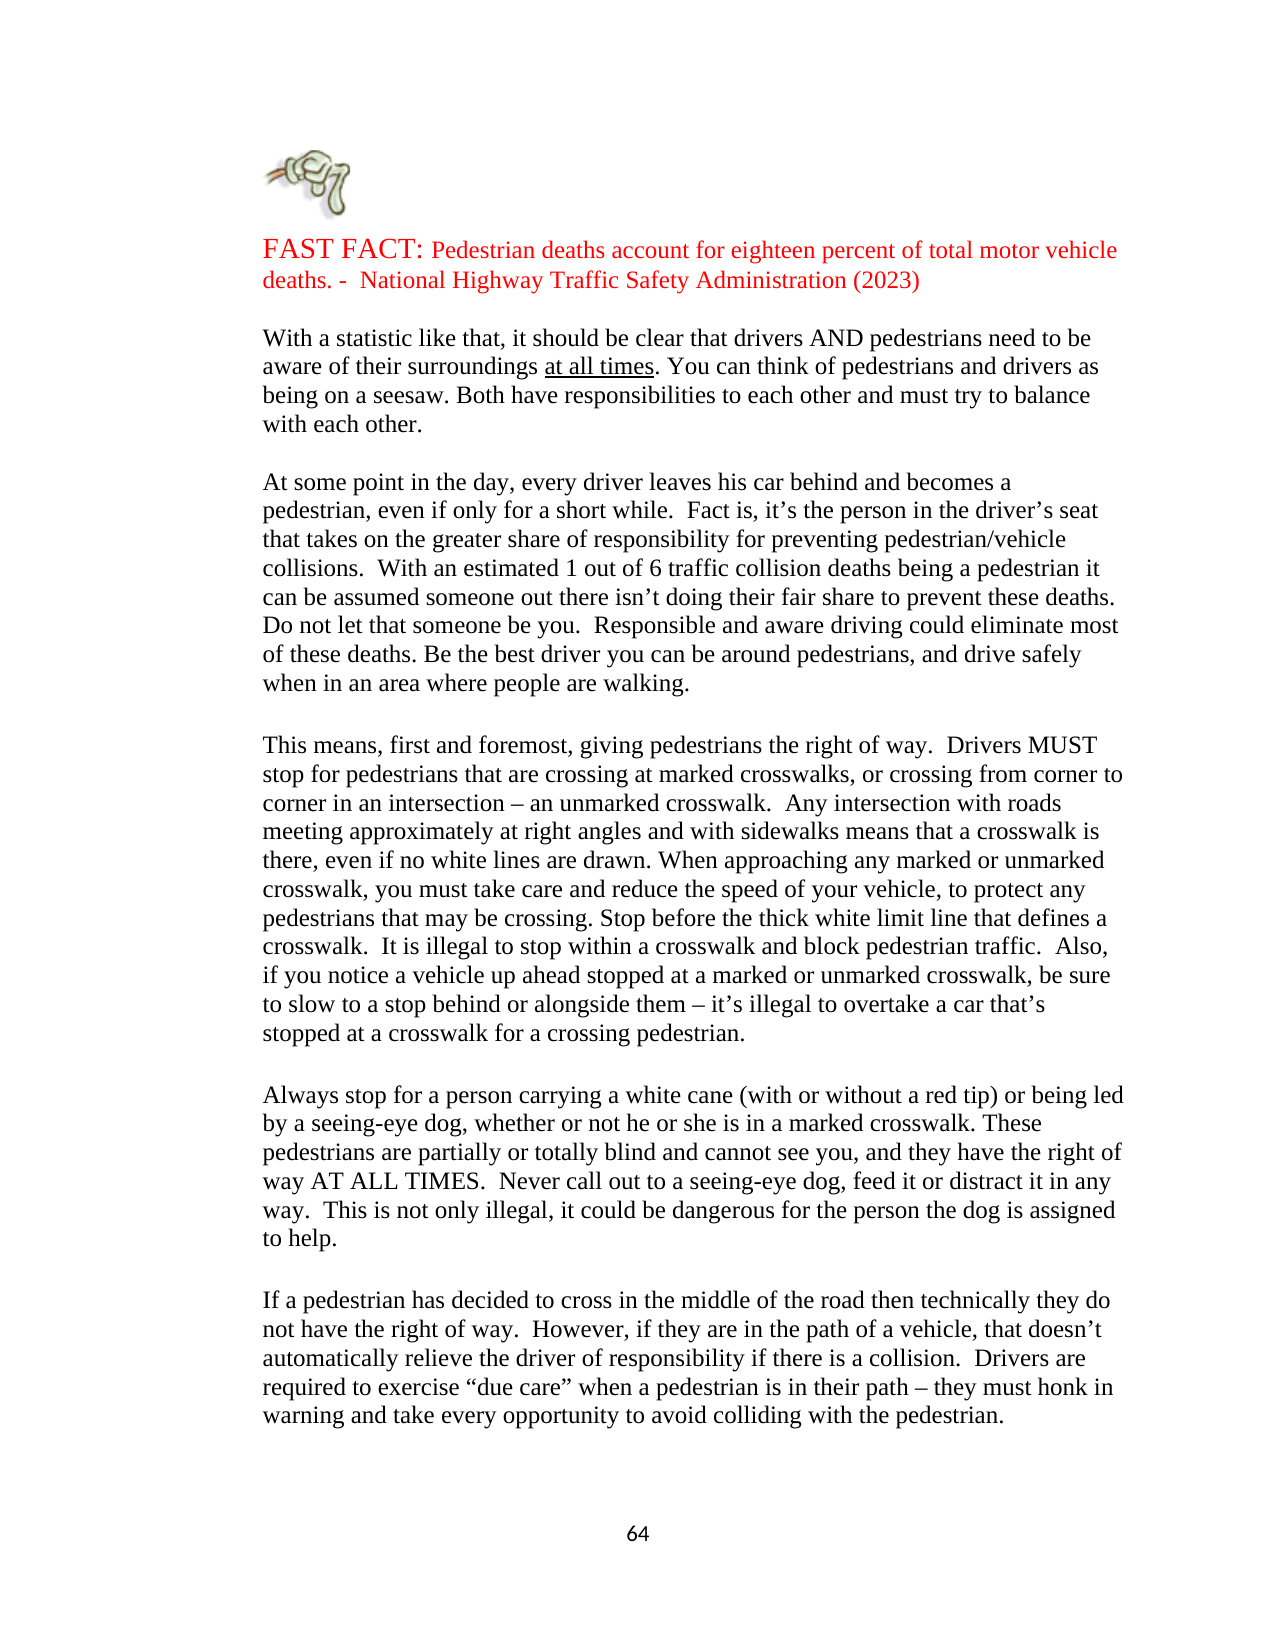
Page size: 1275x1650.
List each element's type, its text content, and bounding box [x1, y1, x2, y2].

text Always stop for a person carrying a white cane (with or without a red tip) or being led by a seeing-eye dog, whether or not he or she is in a marked crosswalk. These pedestrians are partially or totally blind and cannot see you, and they have the right of way AT ALL TIMES. Never call out to a seeing-eye dog, feed it or distract it in any way. This is not only illegal, it could be dangerous for the person the dog is assigned to help. [262, 1080, 1125, 1252]
text This means, first and foremost, giving pedestrians the right of way. Drivers MUST stop for pedestrians that are crossing at marked crosswalks, or crossing from corner to corner in an intersection – an unmarked crosswalk. Any intersection with roads meeting approximately at right angles and with sidewalks means that a crosswalk is there, even if no white lines are drawn. When approaching any marked or unmarked crosswalk, you must take care and reduce the speed of your vehicle, to protect any pedestrians that may be crossing. Stop before the thick white limit line that defines a crosswalk. It is illegal to stop within a crosswalk and block pedestrian traffic. Also, if you notice a vehicle up ahead stopped at a marked or unmarked crosswalk, be sure to slow to a stop behind or alongside them – it’s illegal to overtake a car that’s stopped at a crosswalk for a crossing pedestrian. [262, 730, 1125, 1046]
text FAST FACT: Pedestrian deaths account for eighteen percent of total motor vehicle deaths. - National Highway Traffic Safety Administration (2023) [262, 150, 1125, 293]
picture [262, 150, 350, 232]
text With a statistic like that, it should be clear that drivers AND pedestrians need to be aware of their surroundings at all times. You can think of pedestrians and drivers as being on a seesaw. Both have responsibilities to each other and must try to balance with each other. [262, 323, 1125, 438]
text If a pedestrian has decided to cross in the middle of the road then technically they do not have the right of way. However, if they are in the path of a vehicle, that doesn’t automatically relieve the driver of responsibility if there is a collision. Drivers are required to exercise “due care” when a pedestrian is in their path – they must honk in warning and take every opportunity to avoid colliding with the pedestrian. [262, 1286, 1125, 1429]
text At some point in the day, every driver leaves his car behind and becomes a pedestrian, even if only for a short while. Fact is, it’s the person in the driver’s seat that takes on the greater share of responsibility for preventing pedestrian/vehicle collisions. With an estimated 1 out of 6 traffic collision deaths being a pedestrian it can be assumed someone out there isn’t doing their fair share to prevent these deaths. Do not let that someone be you. Responsible and aware driving could eliminate most of these deaths. Be the best driver you can be around pedestrians, and drive safely when in an area where people are walking. [262, 467, 1125, 697]
